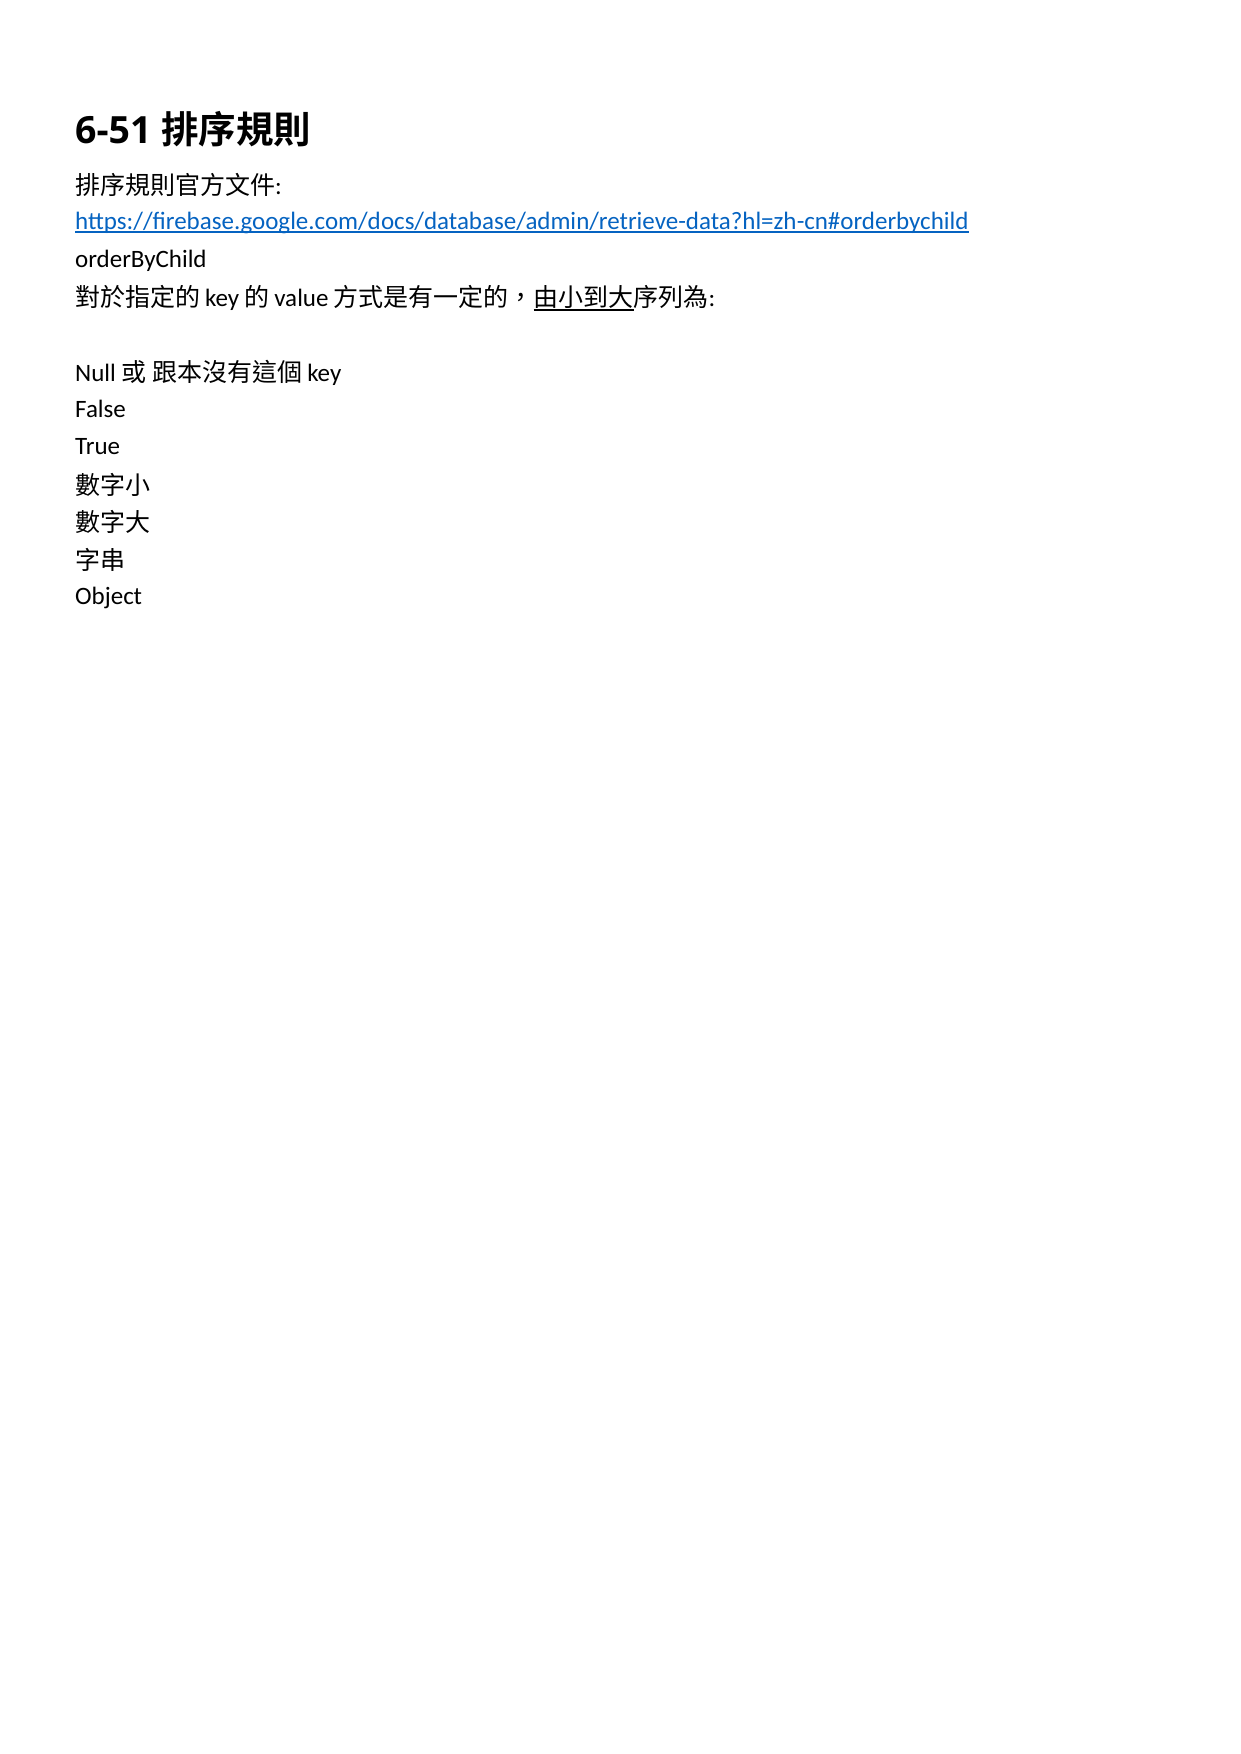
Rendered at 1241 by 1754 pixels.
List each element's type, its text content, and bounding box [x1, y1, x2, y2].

text Object [75, 577, 1165, 614]
text 排序規則官方文件: [75, 164, 1165, 202]
text 字串 [75, 539, 1165, 577]
text True [75, 427, 1165, 464]
text 數字大 [75, 502, 1165, 539]
subtitle 6-51 排序規則 [75, 89, 1165, 164]
text False [75, 389, 1165, 427]
text orderByChild [75, 239, 1165, 277]
text https://firebase.google.com/docs/database/admin/retrieve-data?hl=zh-cn#orderbychild [75, 202, 1165, 239]
text Null 或 跟本沒有這個key [75, 352, 1165, 389]
text 數字小 [75, 464, 1165, 502]
text 對於指定的key的value方式是有一定的，由小到大序列為: [75, 277, 1165, 314]
